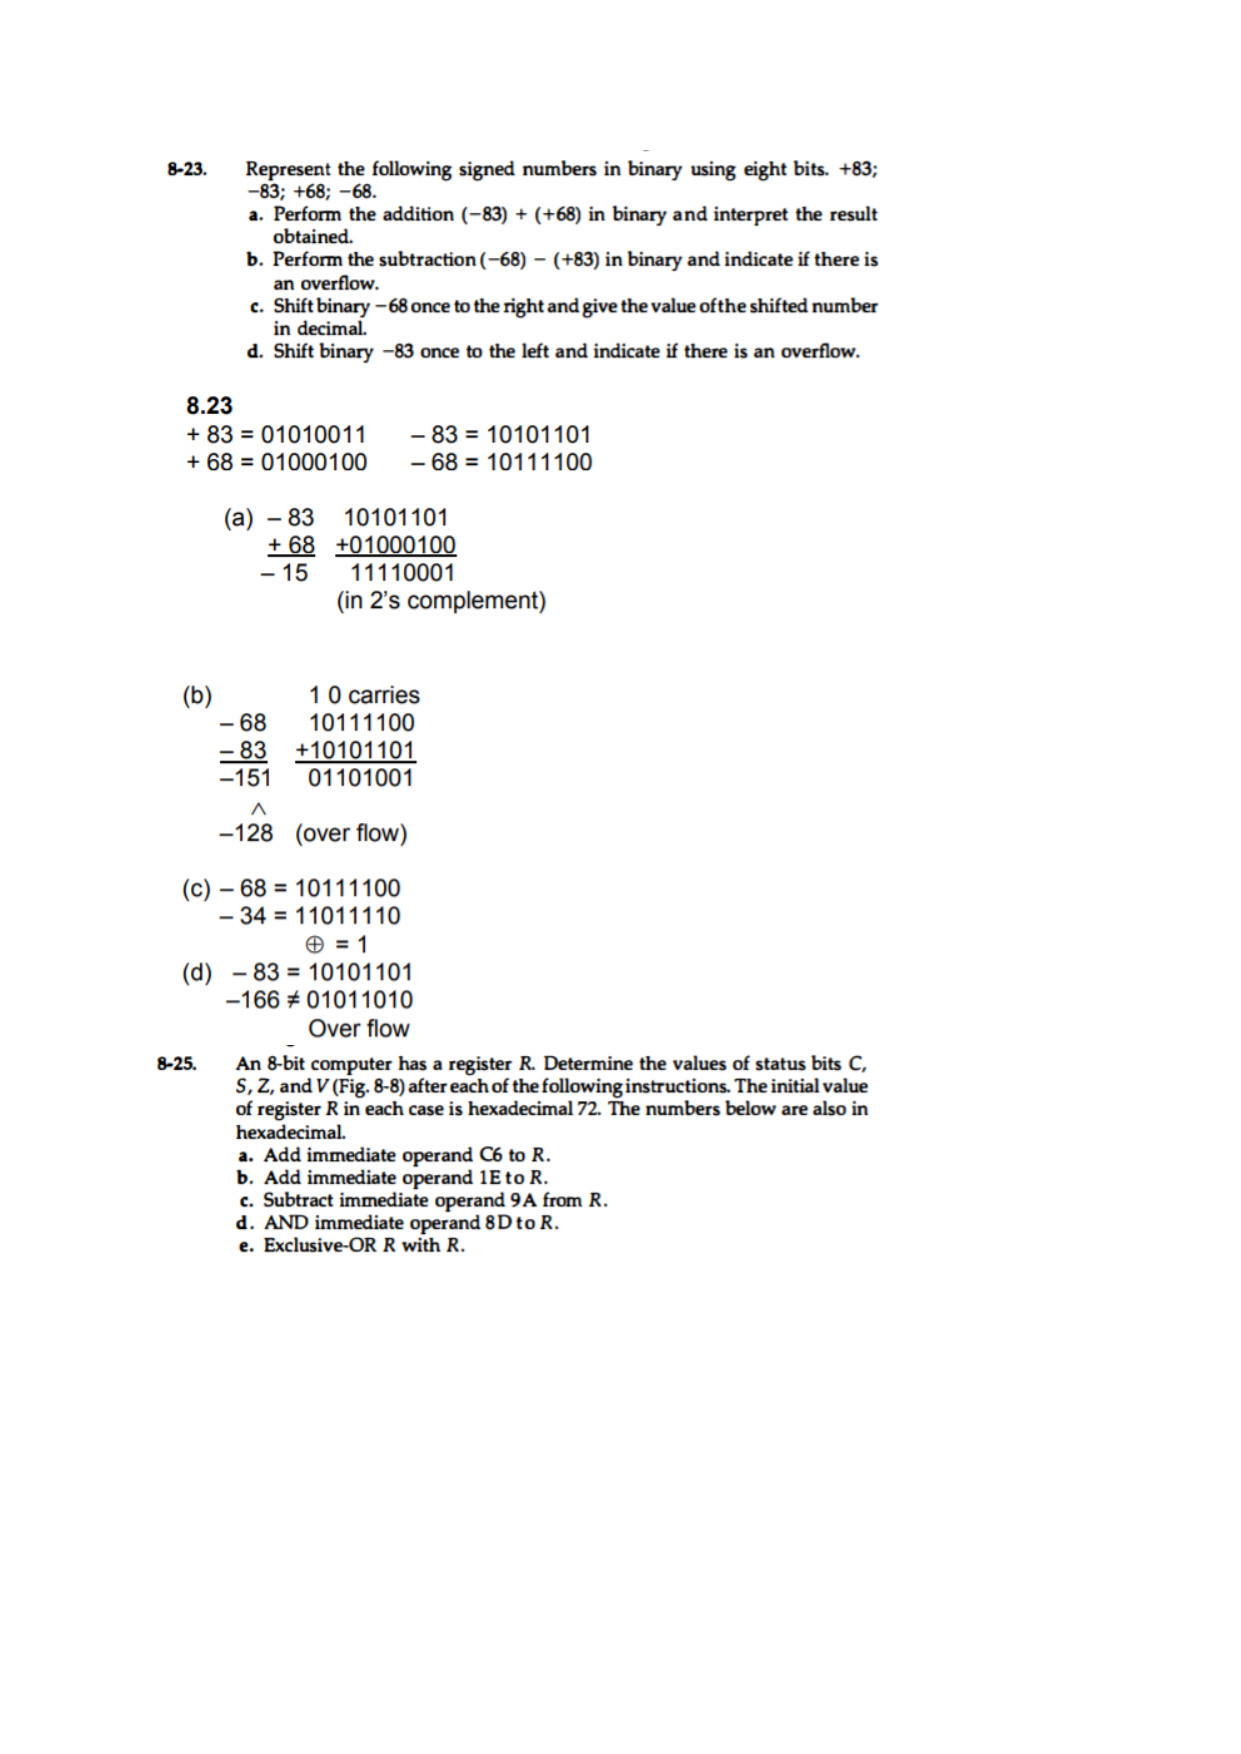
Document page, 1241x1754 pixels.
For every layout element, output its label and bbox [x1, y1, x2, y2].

picture [150, 371, 696, 641]
picture [150, 643, 762, 1044]
picture [150, 150, 899, 369]
picture [150, 1045, 886, 1258]
